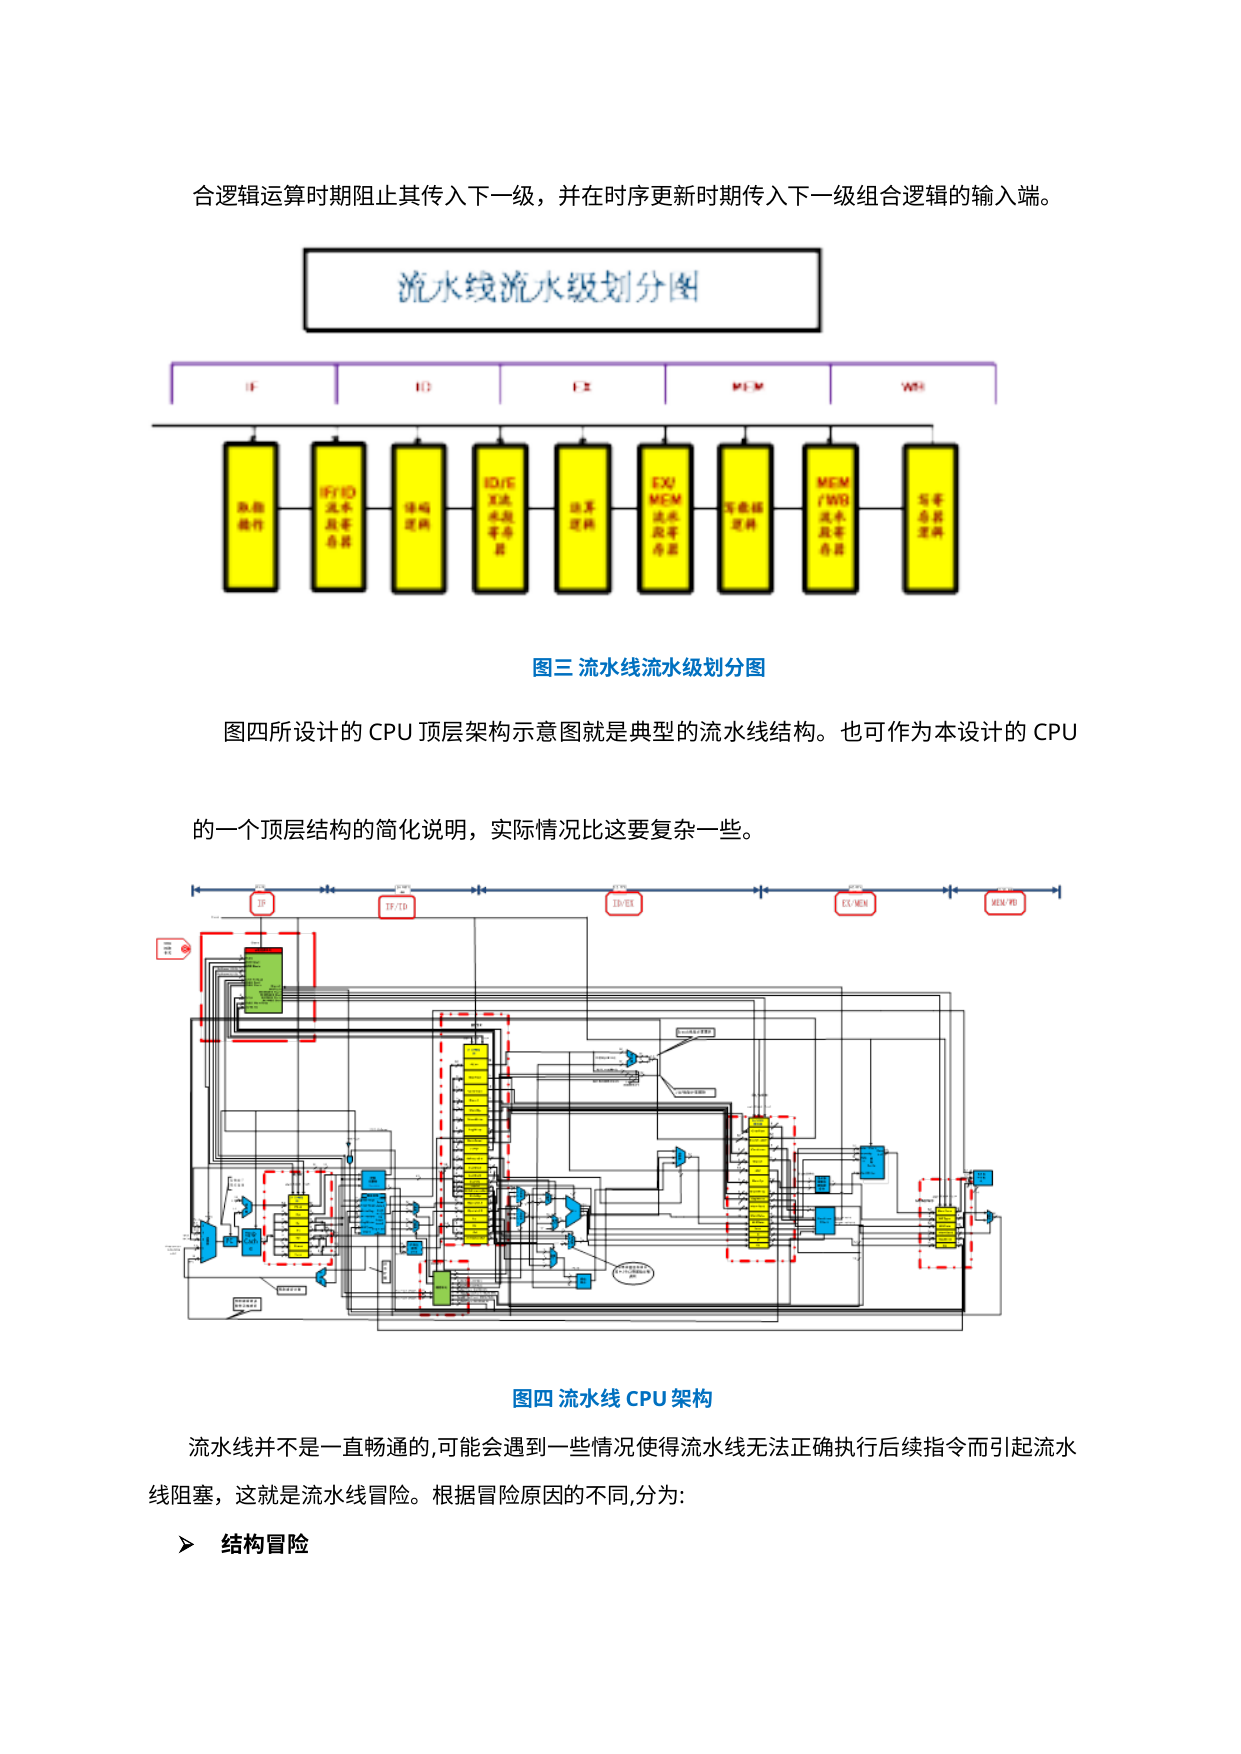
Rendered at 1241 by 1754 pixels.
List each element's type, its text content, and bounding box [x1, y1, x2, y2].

text 图三 流水线流水级划分图 [192, 651, 1078, 683]
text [192, 162, 1078, 227]
text 图四 流水线CPU架构 [148, 1382, 1078, 1414]
list 结构冒险 [178, 1526, 1078, 1559]
text 流水线并不是一直畅通的,可能会遇到一些情况使得流水线无法正确执行后续指令而引起流水线阻塞，这就是流水线冒险。根据冒险原因的不同,分为: [148, 1429, 1078, 1511]
picture [155, 877, 1071, 1335]
text 图四所设计的CPU顶层架构示意图就是典型的流水线结构。也可作为本设计的CPU的一个顶层结构的简化说明，实际情况比这要复杂一些。 [192, 698, 1078, 861]
